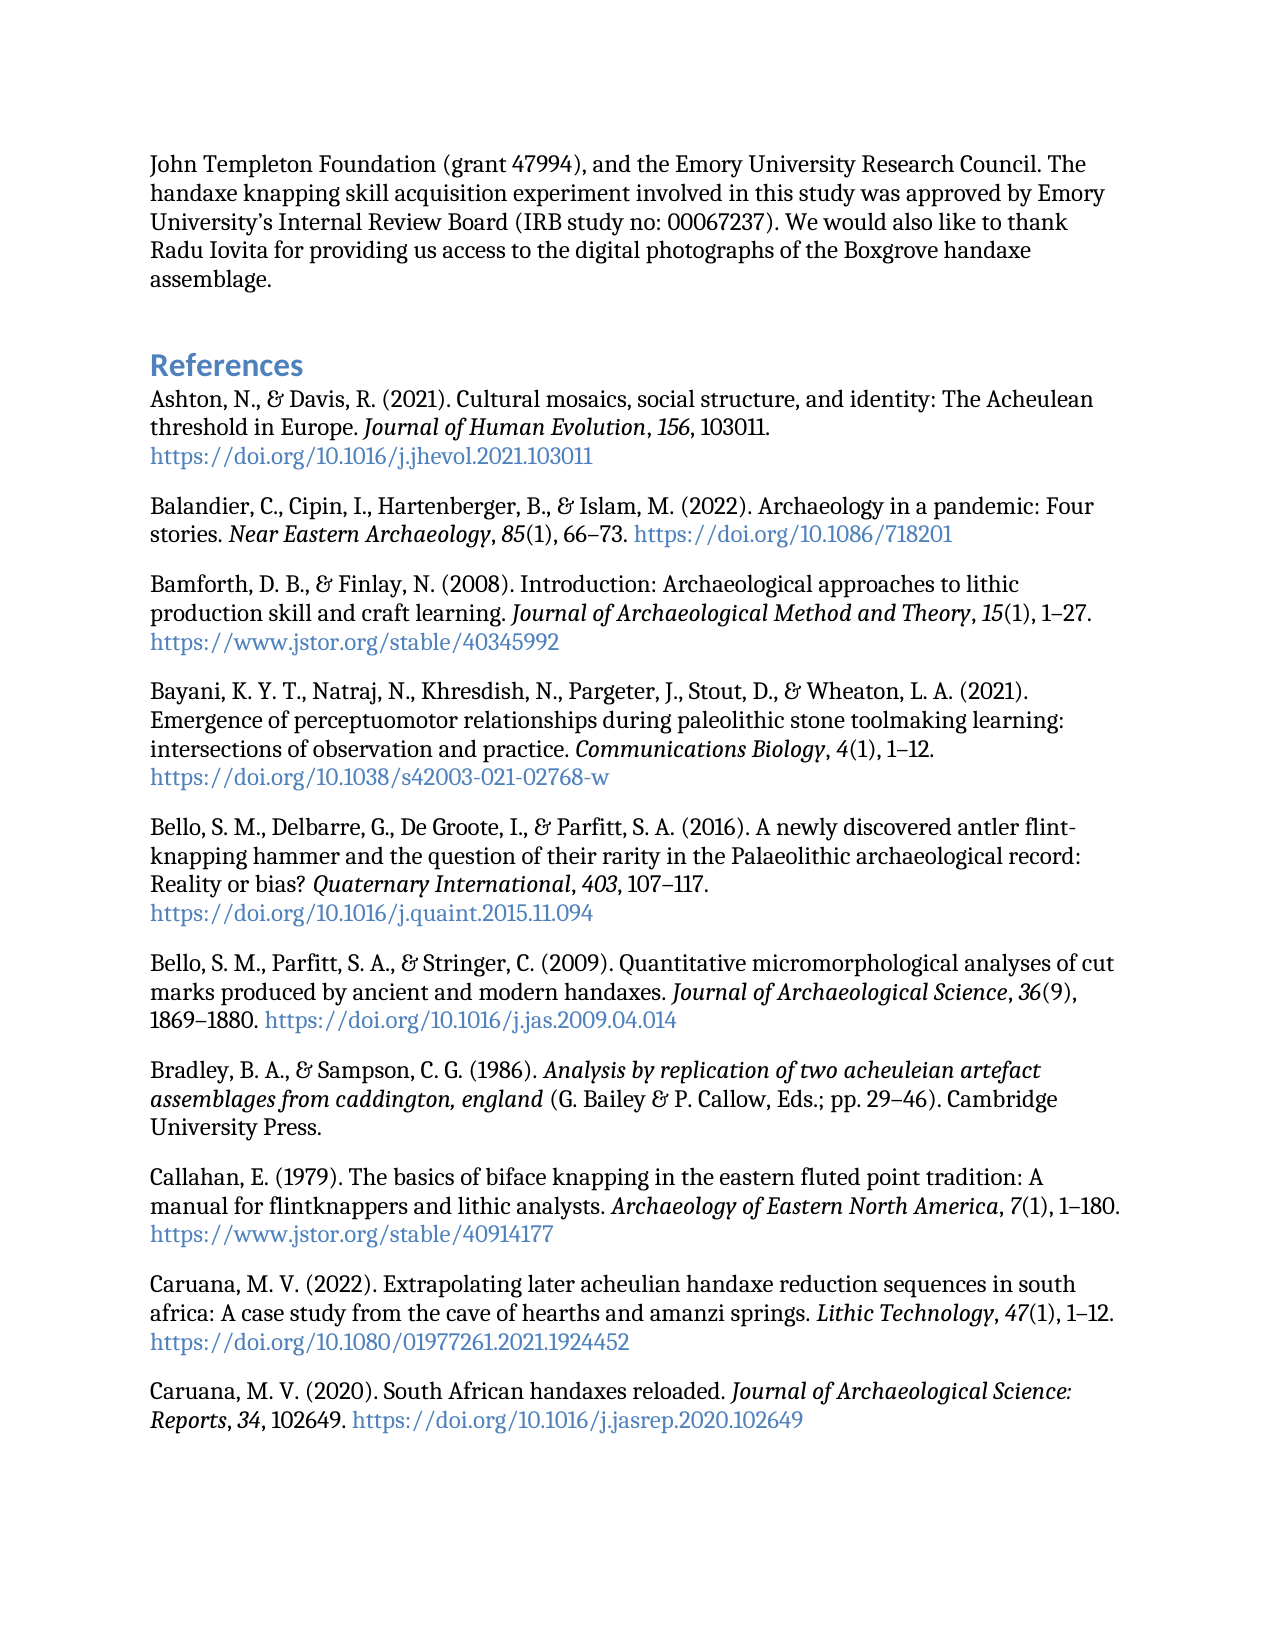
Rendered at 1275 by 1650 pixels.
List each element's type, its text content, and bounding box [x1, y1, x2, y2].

text Bayani, K. Y. T., Natraj, N., Khresdish, N., Pargeter, J., Stout, D., & Wheaton, L. A. (2021). Emergence of perceptuomotor relationships during paleolithic stone toolmaking learning: intersections of observation and practice. Communications Biology, 4(1), 1–12. https://doi.org/10.1038/s42003-021-02768-w [150, 677, 1125, 792]
text Callahan, E. (1979). The basics of biface knapping in the eastern fluted point tradition: A manual for flintknappers and lithic analysts. Archaeology of Eastern North America, 7(1), 1–180. https://www.jstor.org/stable/40914177 [150, 1163, 1125, 1249]
text Ashton, N., & Davis, R. (2021). Cultural mosaics, social structure, and identity: The Acheulean threshold in Europe. Journal of Human Evolution, 156, 103011. https://doi.org/10.1016/j.jhevol.2021.103011 [150, 384, 1125, 471]
text Bello, S. M., Delbarre, G., De Groote, I., & Parfitt, S. A. (2016). A newly discovered antler flint-knapping hammer and the question of their rarity in the Palaeolithic archaeological record: Reality or bias? Quaternary International, 403, 107–117. https://doi.org/10.1016/j.quaint.2015.11.094 [150, 813, 1125, 928]
text Bello, S. M., Parfitt, S. A., & Stringer, C. (2009). Quantitative micromorphological analyses of cut marks produced by ancient and modern handaxes. Journal of Archaeological Science, 36(9), 1869–1880. https://doi.org/10.1016/j.jas.2009.04.014 [150, 949, 1125, 1035]
text Bradley, B. A., & Sampson, C. G. (1986). Analysis by replication of two acheuleian artefact assemblages from caddington, england (G. Bailey & P. Callow, Eds.; pp. 29–46). Cambridge University Press. [150, 1056, 1125, 1142]
text Caruana, M. V. (2020). South African handaxes reloaded. Journal of Archaeological Science: Reports, 34, 102649. https://doi.org/10.1016/j.jasrep.2020.102649 [150, 1377, 1125, 1434]
text Balandier, C., Cipin, I., Hartenberger, B., & Islam, M. (2022). Archaeology in a pandemic: Four stories. Near Eastern Archaeology, 85(1), 66–73. https://doi.org/10.1086/718201 [150, 492, 1125, 549]
text Bamforth, D. B., & Finlay, N. (2008). Introduction: Archaeological approaches to lithic production skill and craft learning. Journal of Archaeological Method and Theory, 15(1), 1–27. https://www.jstor.org/stable/40345992 [150, 570, 1125, 656]
text Caruana, M. V. (2022). Extrapolating later acheulian handaxe reduction sequences in south africa: A case study from the cave of hearths and amanzi springs. Lithic Technology, 47(1), 1–12. https://doi.org/10.1080/01977261.2021.1924452 [150, 1270, 1125, 1356]
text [150, 150, 1125, 294]
subtitle References [150, 344, 1125, 384]
